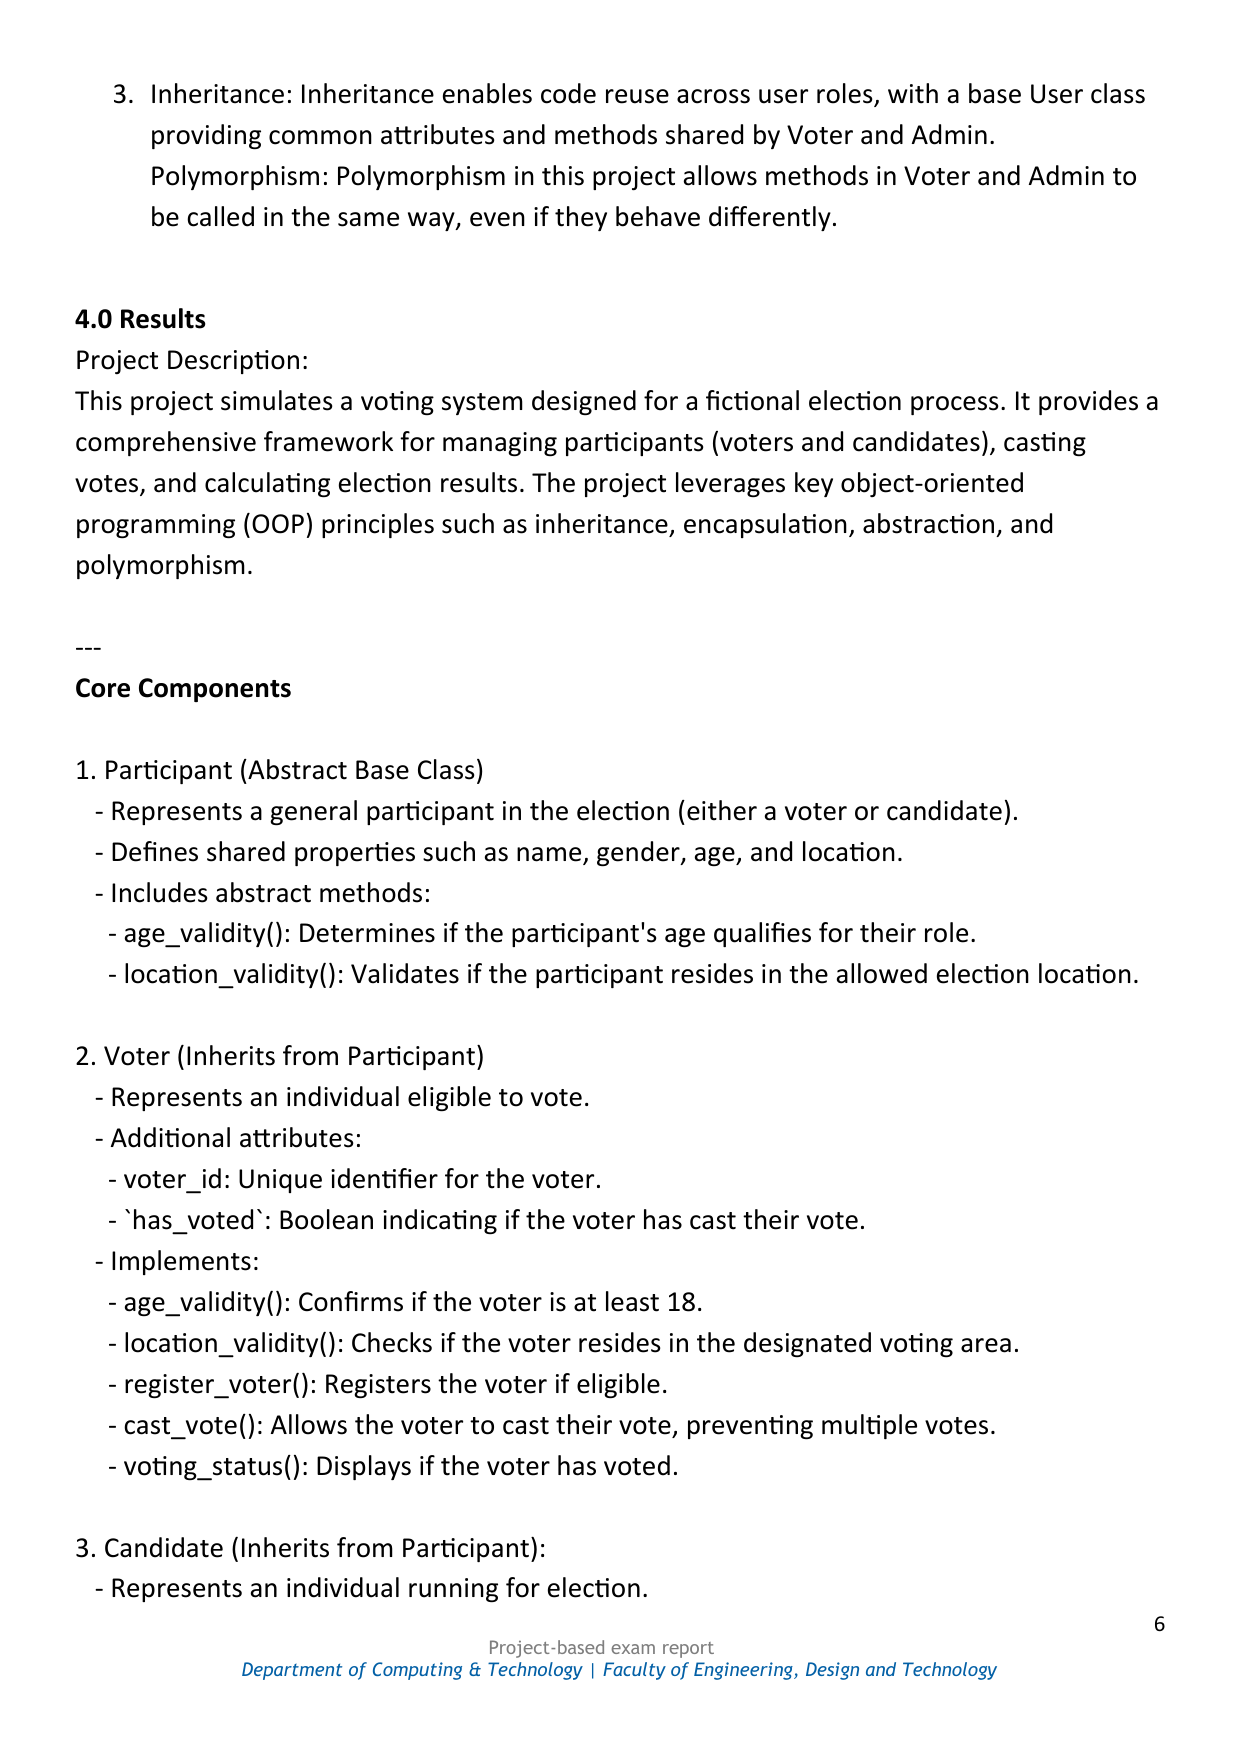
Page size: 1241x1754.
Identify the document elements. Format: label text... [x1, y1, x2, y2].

text --- [75, 628, 1165, 664]
text - location_validity(): Validates if the participant resides in the allowed election location. [75, 956, 1165, 991]
text Core Components [75, 669, 1165, 704]
text - `has_voted`: Boolean indicating if the voter has cast their vote. [75, 1201, 1165, 1237]
text - register_voter(): Registers the voter if eligible. [75, 1365, 1165, 1401]
text - voting_status(): Displays if the voter has voted. [75, 1447, 1165, 1482]
text - Represents an individual running for election. [75, 1569, 1165, 1605]
text - Represents a general participant in the election (either a voter or candidate). [75, 792, 1165, 827]
text - cast_vote(): Allows the voter to cast their vote, preventing multiple votes. [75, 1406, 1165, 1441]
text This project simulates a voting system designed for a fictional election process. It provides a comprehensive framework for managing participants (voters and candidates), casting votes, and calculating election results. The project leverages key object-oriented programming (OOP) principles such as inheritance, encapsulation, abstraction, and polymorphism. [75, 382, 1165, 582]
text 2. Voter (Inherits from Participant) [75, 1037, 1165, 1073]
list Inheritance: Inheritance enables code reuse across user roles, with a base User class providing common attributes and methods shared by Voter and Admin. Polymorphism: Polymorphism in this project allows methods in Voter and Admin to be called in the same way, even if they behave differently. [112, 75, 1165, 233]
text - Defines shared properties such as name, gender, age, and location. [75, 833, 1165, 868]
text 4.0 Results [75, 301, 1165, 336]
text - Implements: [75, 1242, 1165, 1278]
text - Represents an individual eligible to vote. [75, 1078, 1165, 1114]
text - voter_id: Unique identifier for the voter. [75, 1160, 1165, 1196]
text 3. Candidate (Inherits from Participant): [75, 1529, 1165, 1564]
text - location_validity(): Checks if the voter resides in the designated voting area. [75, 1324, 1165, 1359]
text - Additional attributes: [75, 1119, 1165, 1155]
text - Includes abstract methods: [75, 874, 1165, 909]
text - age_validity(): Determines if the participant's age qualifies for their role. [75, 914, 1165, 950]
text Project Description: [75, 341, 1165, 377]
text - age_validity(): Confirms if the voter is at least 18. [75, 1283, 1165, 1319]
text 1. Participant (Abstract Base Class) [75, 751, 1165, 786]
